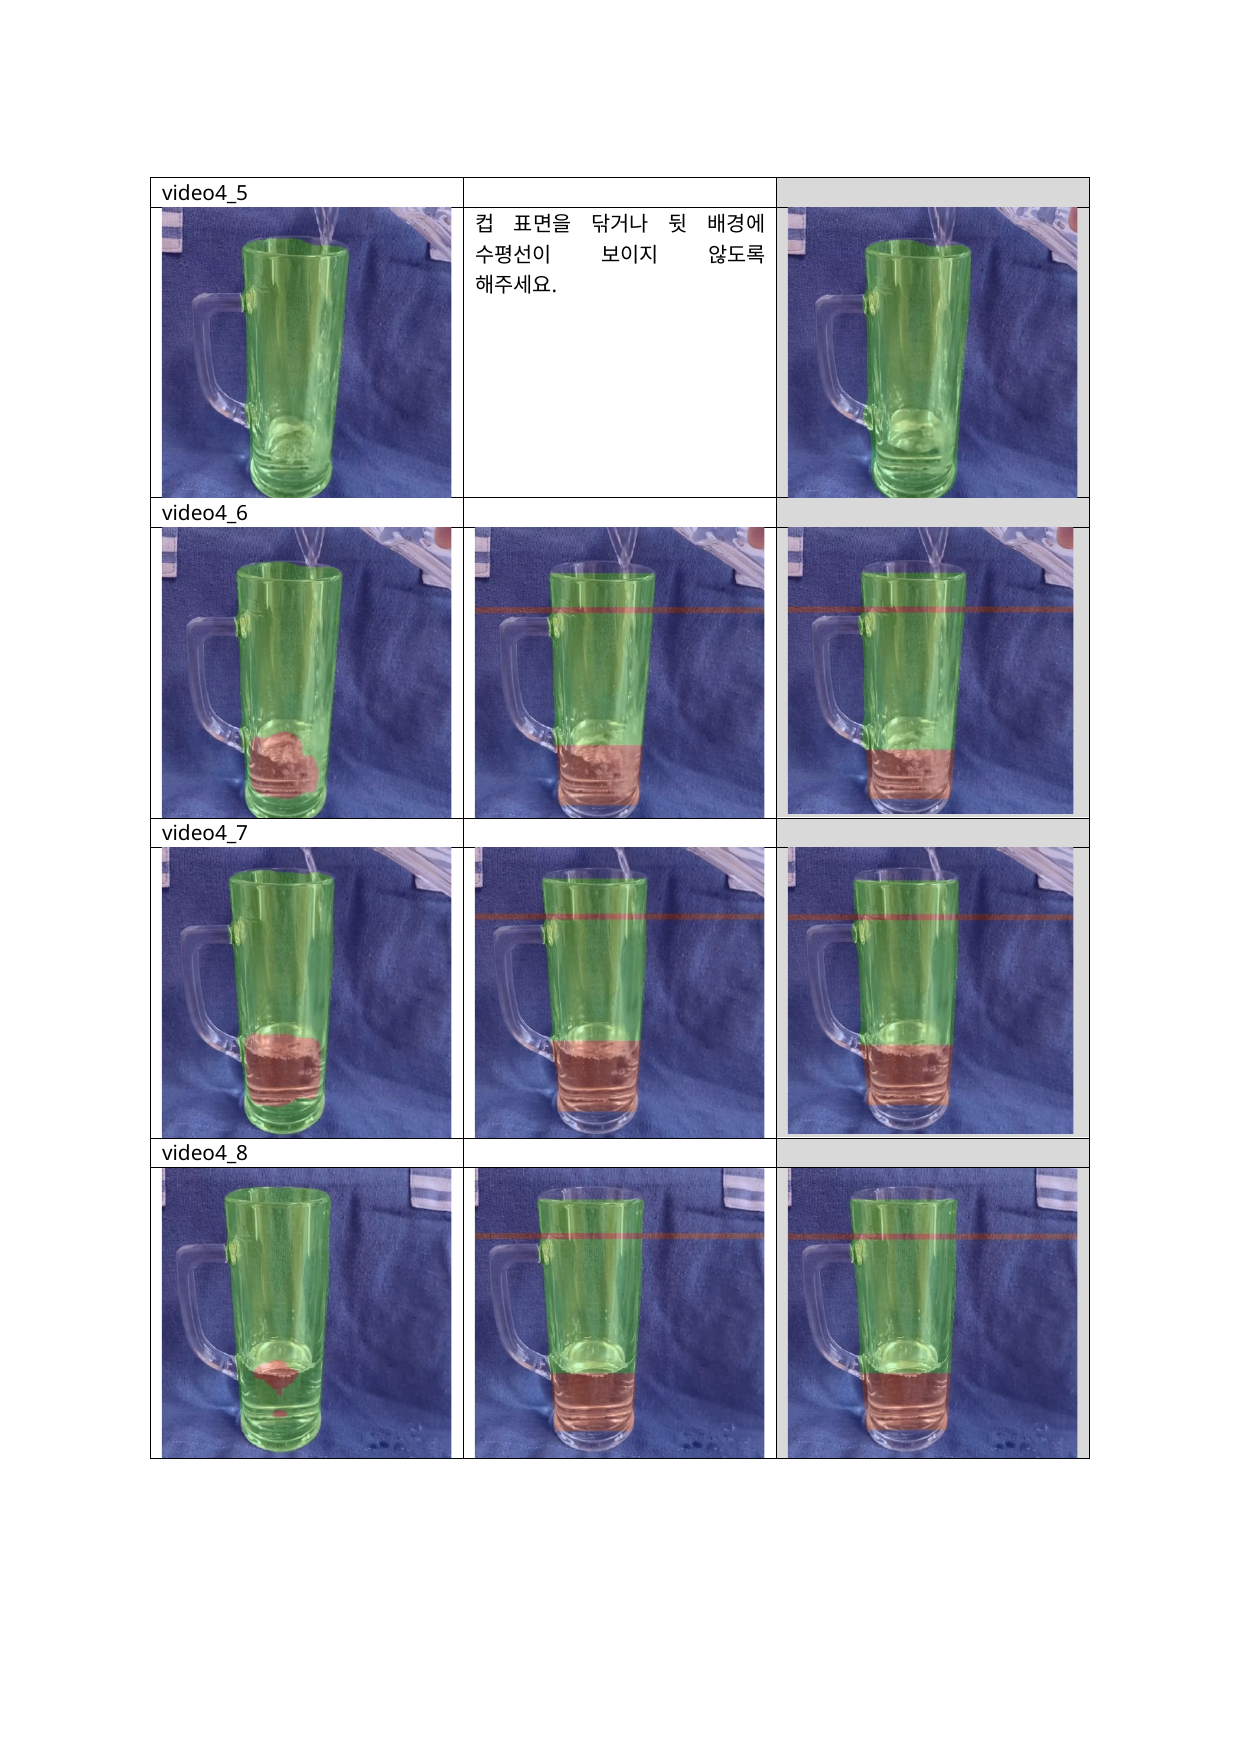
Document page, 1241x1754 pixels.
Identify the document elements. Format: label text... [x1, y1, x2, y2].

table_cell 컵 표면을 닦거나 뒷 배경에 수평선이 보이지 않도록 해주세요. [464, 208, 776, 497]
picture [161, 207, 452, 498]
table_cell [464, 528, 474, 817]
table_cell [464, 848, 474, 1137]
table_cell [777, 528, 1089, 817]
table_cell [777, 848, 1089, 1137]
table_cell [777, 498, 1089, 527]
table_cell [1078, 1168, 1089, 1458]
picture [787, 1168, 1078, 1458]
table_header [464, 178, 776, 207]
table_cell [151, 1168, 161, 1458]
table_cell video4_6 [151, 498, 463, 527]
table_cell [452, 1168, 463, 1458]
table_cell [777, 1139, 1089, 1167]
table_cell [765, 848, 776, 1137]
table_header video4_5 [151, 178, 463, 207]
table_cell [765, 528, 776, 817]
table_cell [1078, 208, 1089, 497]
table_cell [464, 498, 776, 527]
picture [787, 847, 1074, 1134]
picture [474, 847, 765, 1138]
table_cell [777, 1168, 787, 1458]
picture [474, 1168, 765, 1458]
table_cell video4_7 [151, 819, 463, 847]
picture [787, 527, 1074, 814]
picture [787, 207, 1078, 498]
table_cell [151, 848, 161, 1137]
table_cell [777, 208, 787, 497]
picture [161, 1168, 452, 1458]
picture [474, 527, 765, 818]
picture [161, 527, 452, 818]
table_cell [765, 1168, 776, 1458]
table_cell [452, 528, 463, 817]
table_cell [777, 819, 1089, 847]
table_cell video4_8 [151, 1139, 463, 1167]
table_cell [151, 208, 161, 497]
table_cell [464, 819, 776, 847]
picture [161, 847, 452, 1138]
table_cell [452, 208, 463, 497]
table_cell [464, 1139, 776, 1167]
table_cell [151, 528, 161, 817]
table_cell [464, 1168, 474, 1458]
table_cell [452, 848, 463, 1137]
table_header [777, 178, 1089, 207]
